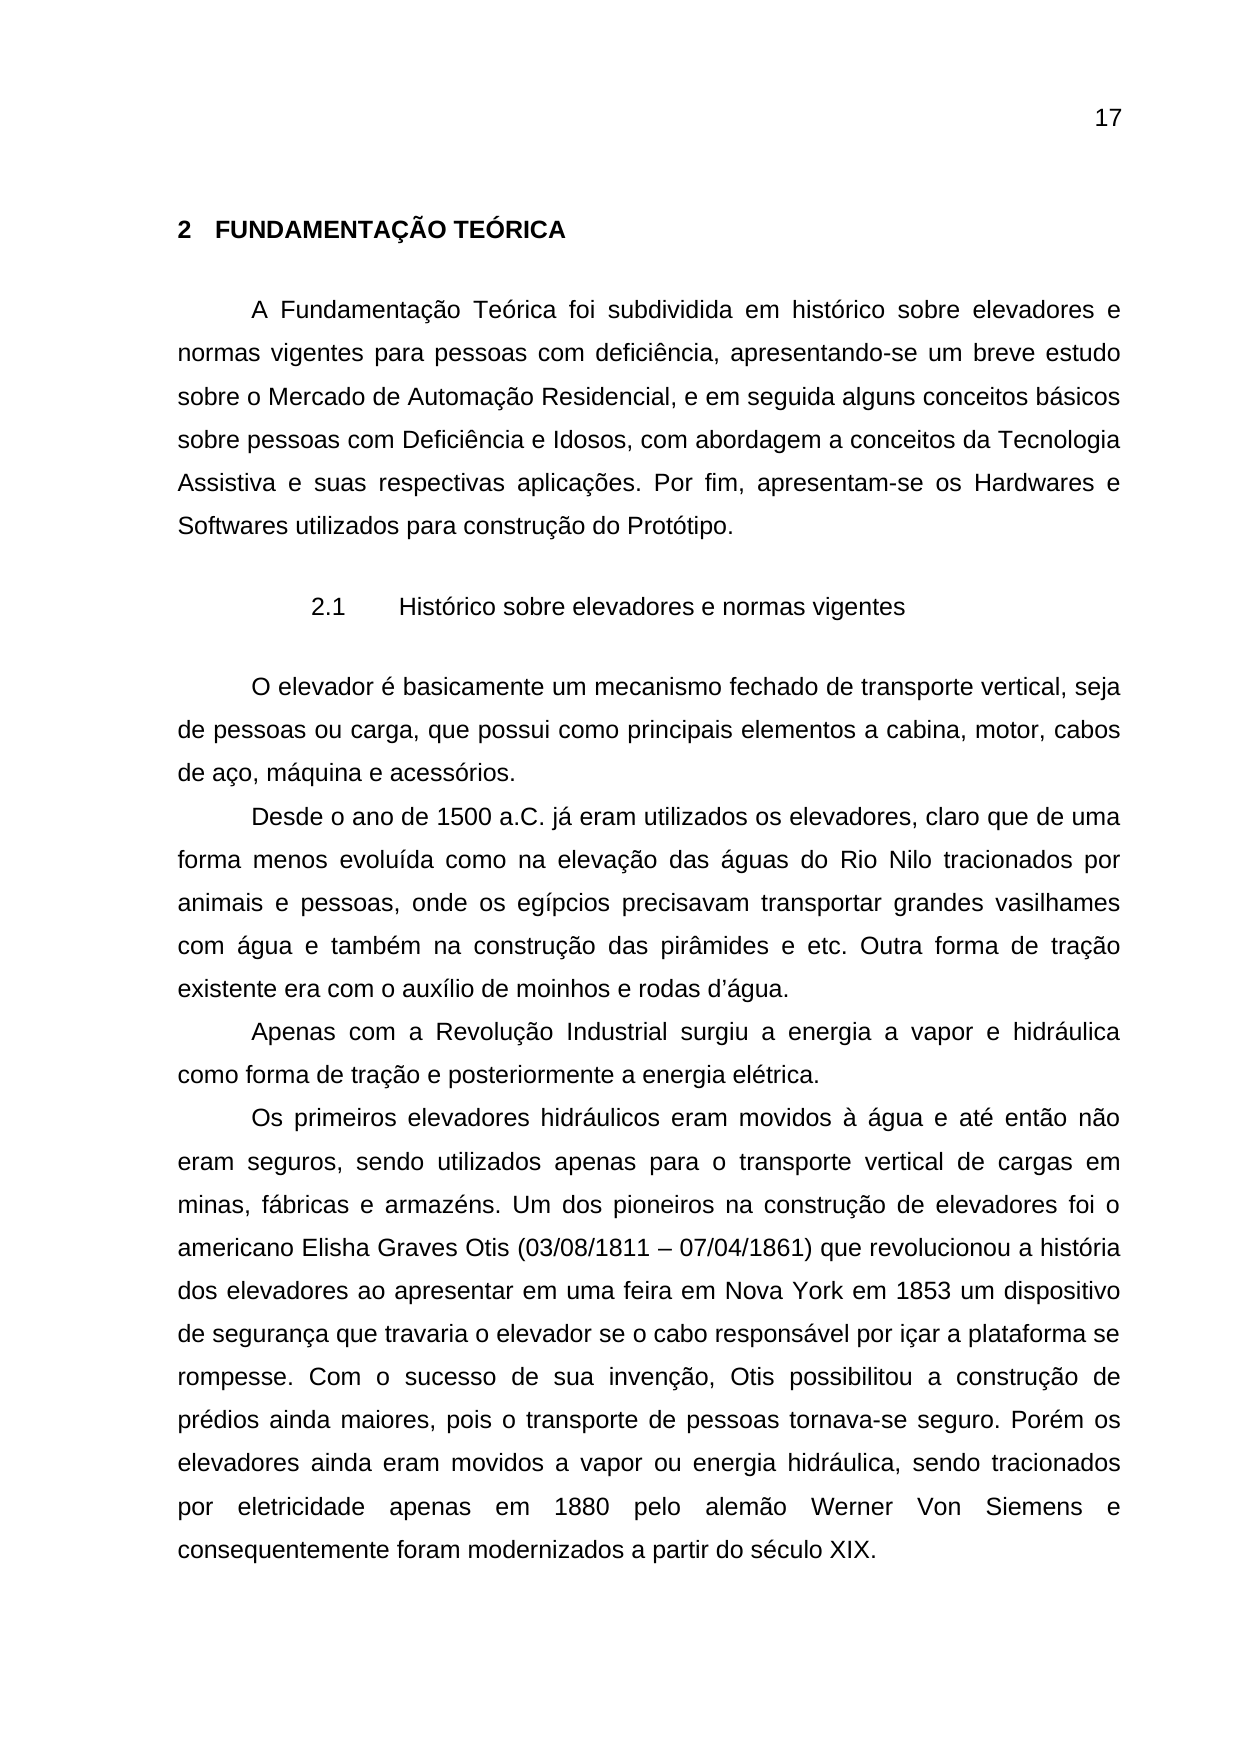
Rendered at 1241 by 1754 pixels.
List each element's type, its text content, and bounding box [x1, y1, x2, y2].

text O elevador é basicamente um mecanismo fechado de transporte vertical, seja de pessoas ou carga, que possui como principais elementos a cabina, motor, cabos de aço, máquina e acessórios. [177, 672, 1122, 787]
subtitle FUNDAMENTAÇÃO TEÓRICA [177, 215, 1122, 243]
text Os primeiros elevadores hidráulicos eram movidos à água e até então não eram seguros, sendo utilizados apenas para o transporte vertical de cargas em minas, fábricas e armazéns. Um dos pioneiros na construção de elevadores foi o americano Elisha Graves Otis (03/08/1811 – 07/04/1861) que revolucionou a história dos elevadores ao apresentar em uma feira em Nova York em 1853 um dispositivo de segurança que travaria o elevador se o cabo responsável por içar a plataforma se rompesse. Com o sucesso de sua invenção, Otis possibilitou a construção de prédios ainda maiores, pois o transporte de pessoas tornava-se seguro. Porém os elevadores ainda eram movidos a vapor ou energia hidráulica, sendo tracionados por eletricidade apenas em 1880 pelo alemão Werner Von Siemens e consequentemente foram modernizados a partir do século XIX. [177, 1103, 1122, 1563]
text Desde o ano de 1500 a.C. já eram utilizados os elevadores, claro que de uma forma menos evoluída como na elevação das águas do Rio Nilo tracionados por animais e pessoas, onde os egípcios precisavam transportar grandes vasilhames com água e também na construção das pirâmides e etc. Outra forma de tração existente era com o auxílio de moinhos e rodas d’água. [177, 802, 1122, 1003]
text A Fundamentação Teórica foi subdividida em histórico sobre elevadores e normas vigentes para pessoas com deficiência, apresentando-se um breve estudo sobre o Mercado de Automação Residencial, e em seguida alguns conceitos básicos sobre pessoas com Deficiência e Idosos, com abordagem a conceitos da Tecnologia Assistiva e suas respectivas aplicações. Por fim, apresentam-se os Hardwares e Softwares utilizados para construção do Protótipo. [177, 295, 1122, 540]
subtitle Histórico sobre elevadores e normas vigentes [237, 592, 1122, 620]
text Apenas com a Revolução Industrial surgiu a energia a vapor e hidráulica como forma de tração e posteriormente a energia elétrica. [177, 1017, 1122, 1089]
